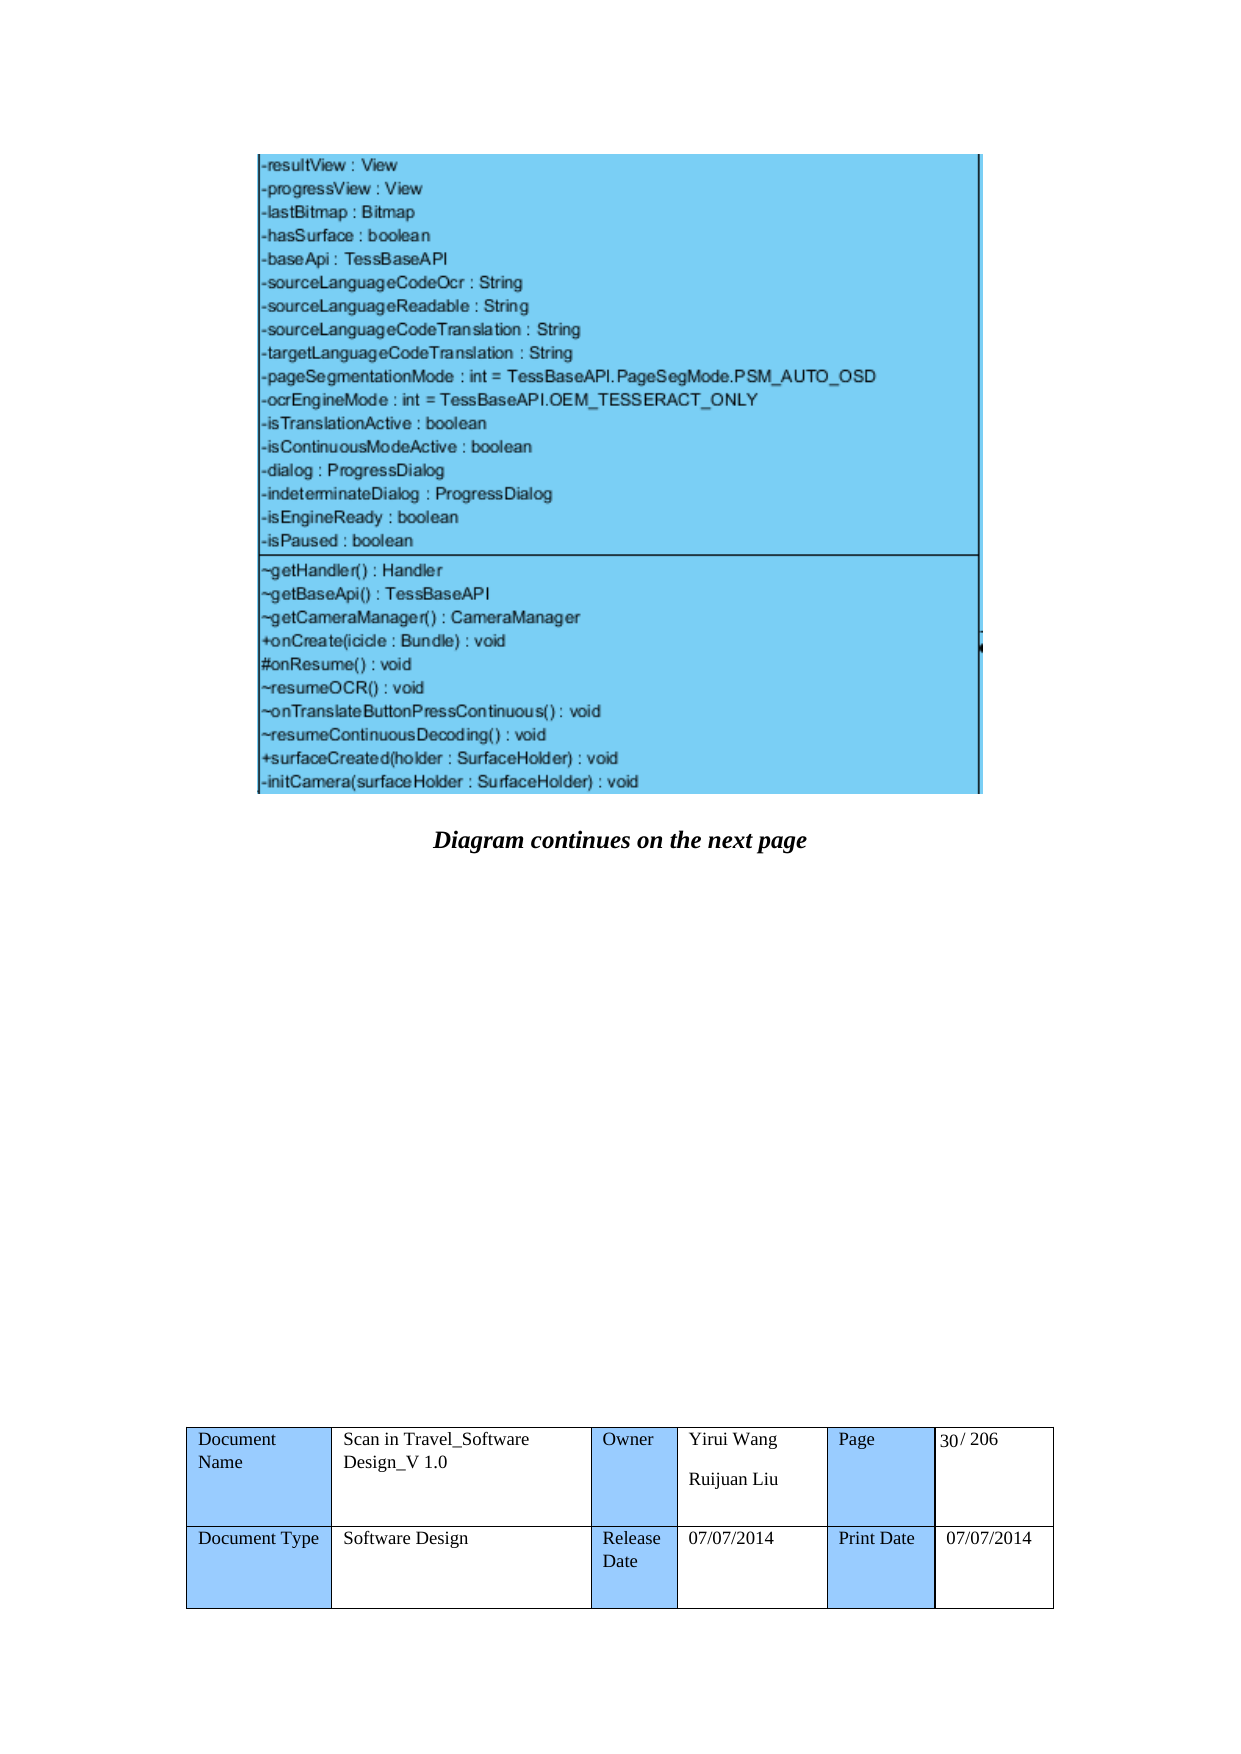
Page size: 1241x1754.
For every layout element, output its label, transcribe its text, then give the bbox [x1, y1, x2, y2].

picture [257, 154, 983, 794]
text Diagram continues on the next page [187, 823, 1053, 856]
